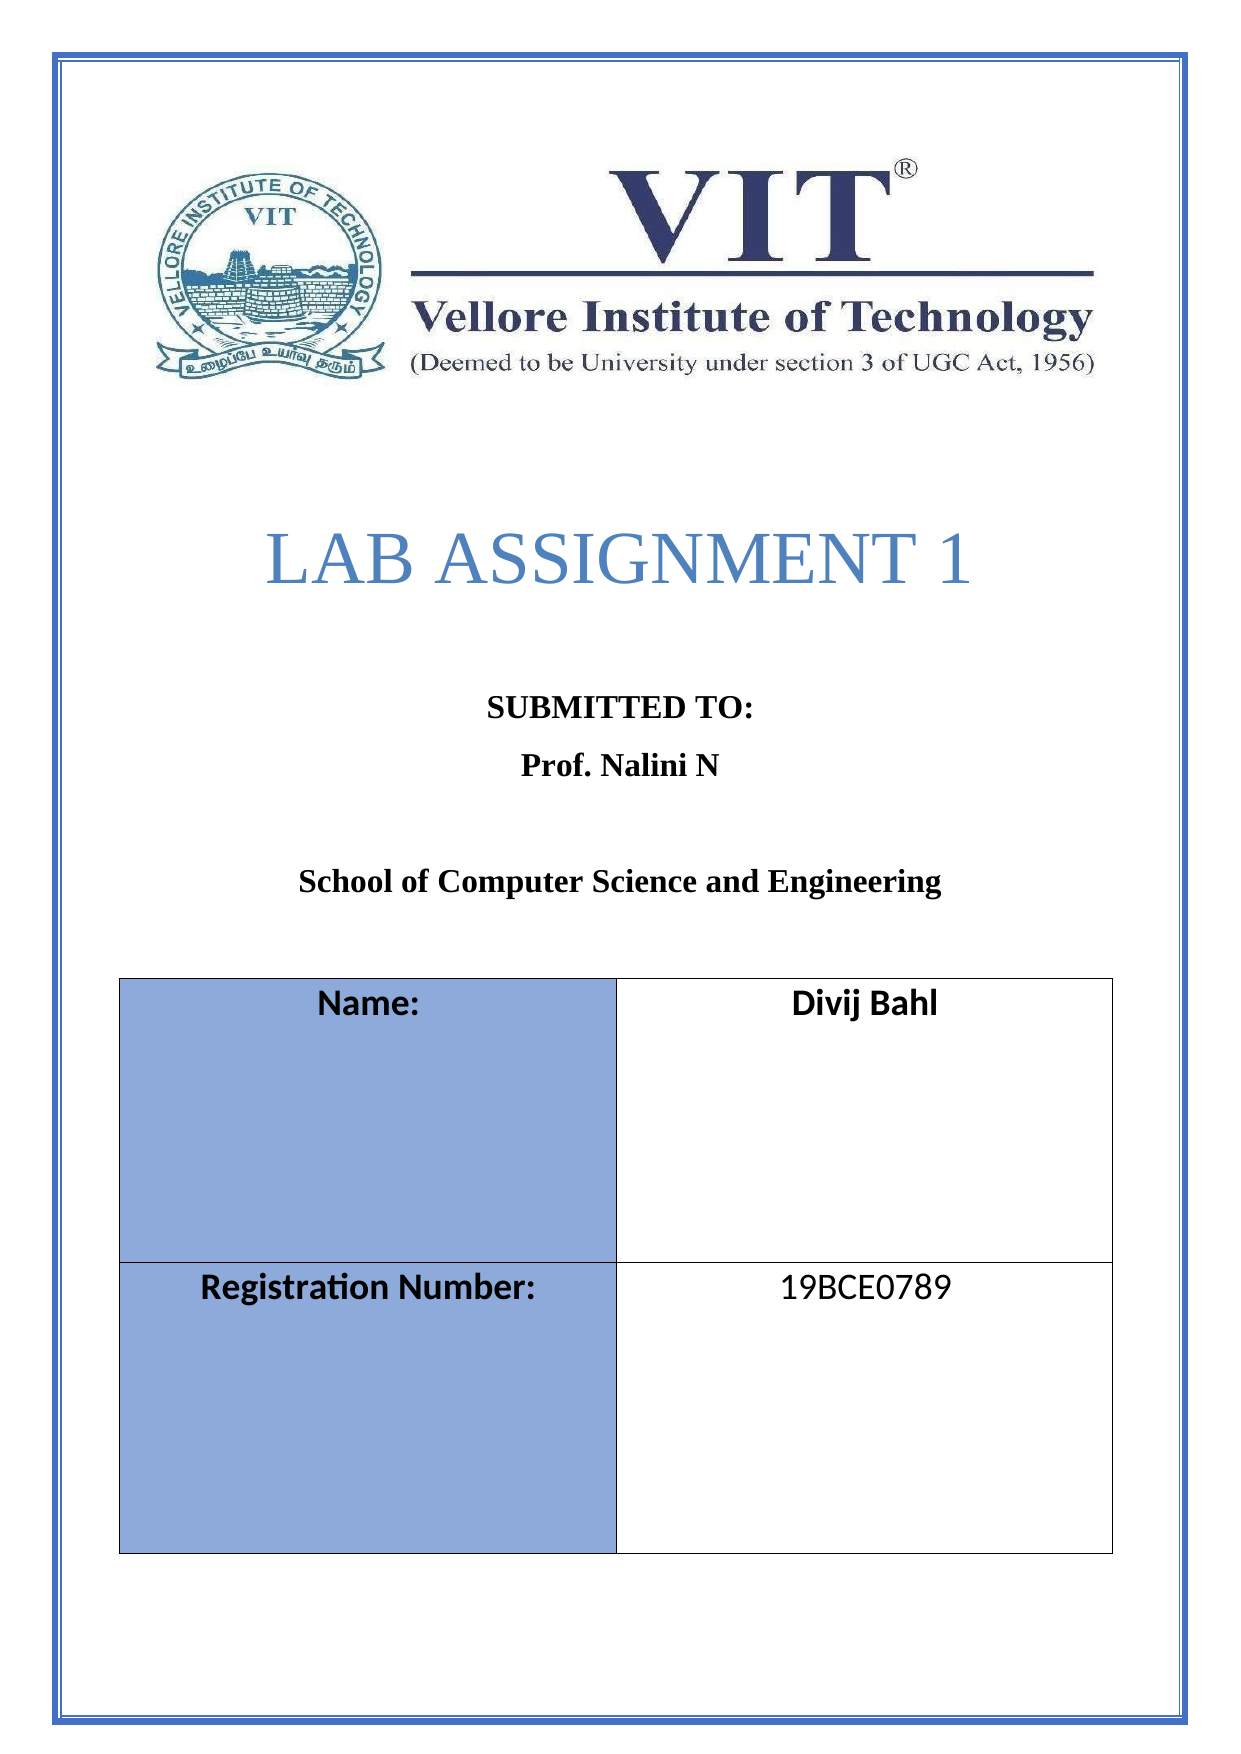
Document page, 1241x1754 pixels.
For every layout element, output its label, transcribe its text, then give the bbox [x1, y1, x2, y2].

table_header Name: [120, 979, 616, 1262]
subtitle School of Computer Science and Engineering [297, 862, 942, 900]
table_cell 19BCE0789 [617, 1263, 1112, 1553]
table_cell Registration Number: [120, 1263, 616, 1553]
subtitle SUBMITTED TO: [297, 687, 943, 726]
text Prof. Nalini N [297, 746, 943, 784]
picture [149, 150, 1100, 386]
table_header Divij Bahl [617, 979, 1112, 1262]
